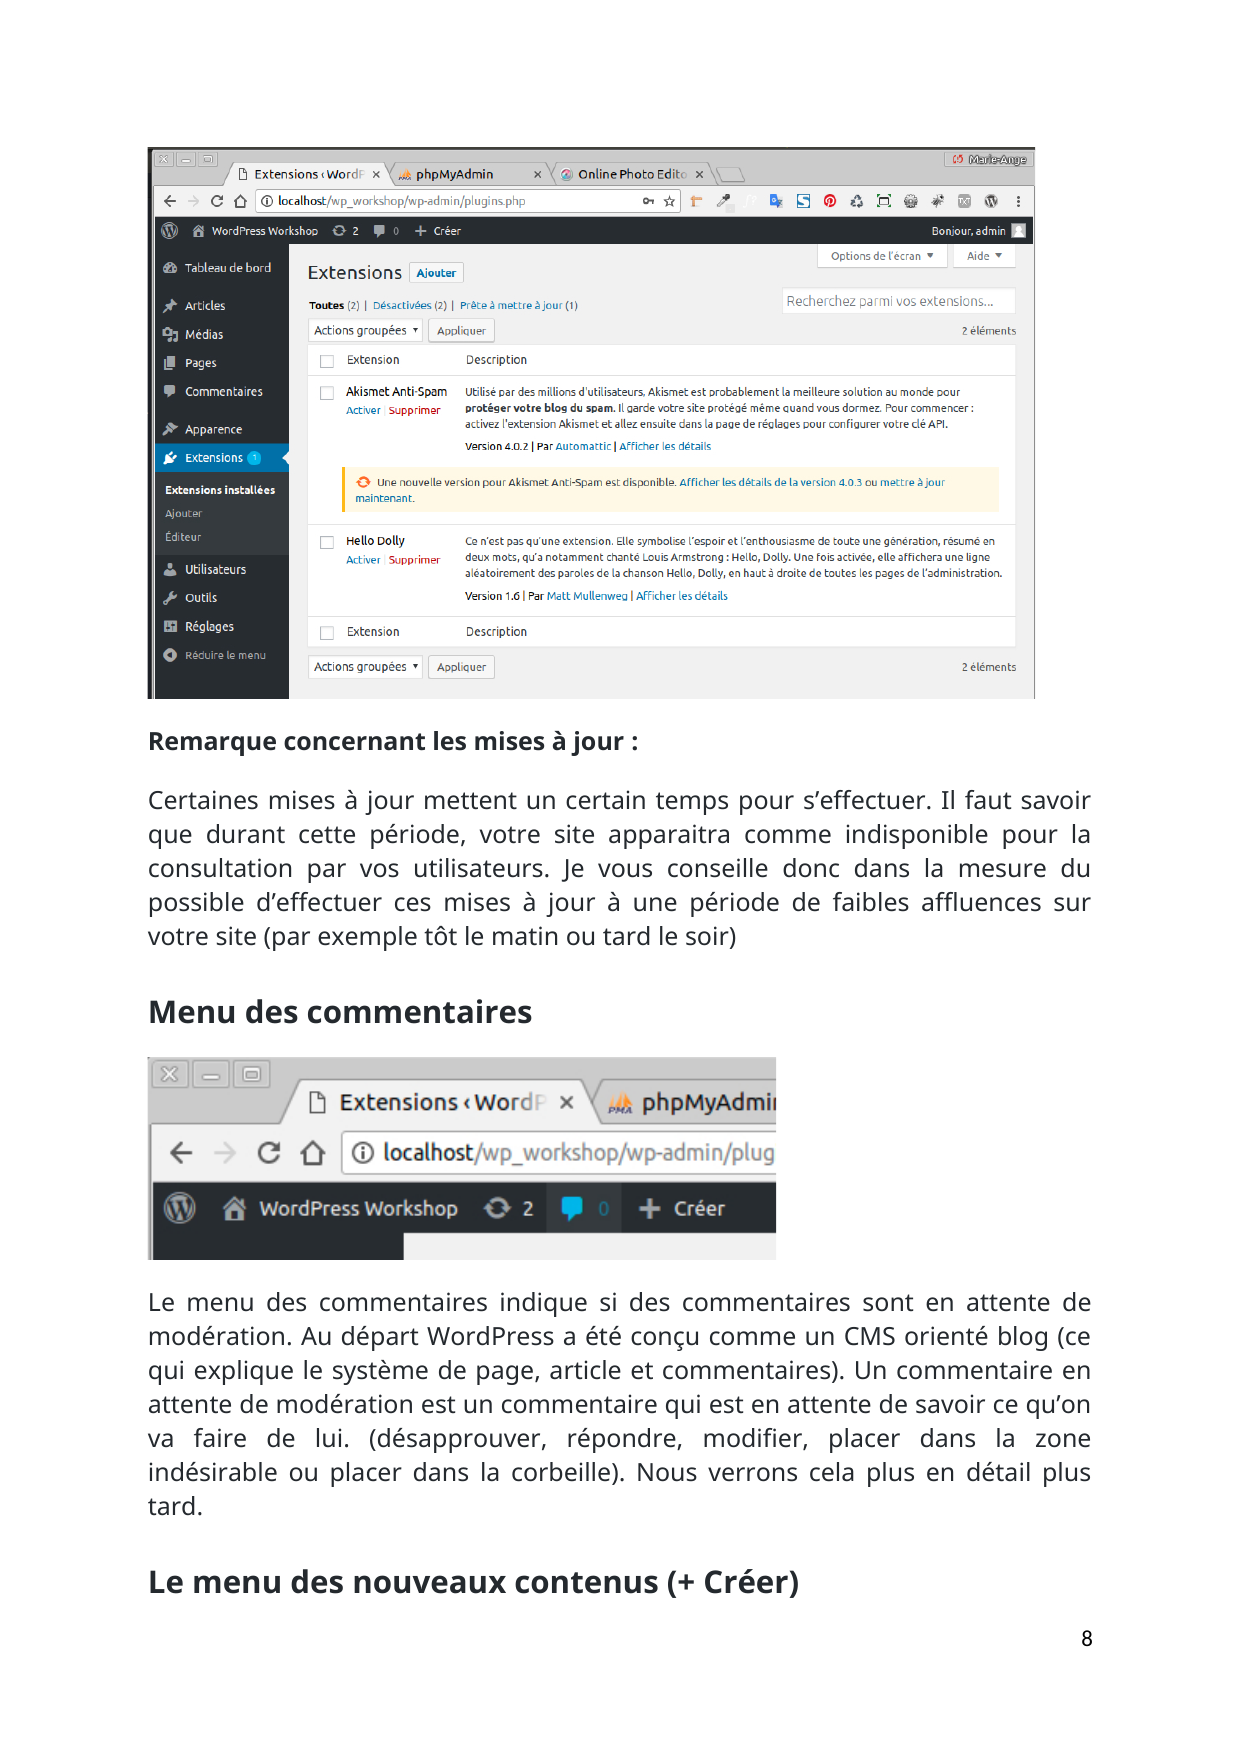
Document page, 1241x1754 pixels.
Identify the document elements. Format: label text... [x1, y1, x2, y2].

text Le menu des nouveaux contenus (+ Créer) [148, 1560, 1093, 1603]
text Le menu des commentaires indique si des commentaires sont en attente de modération. Au départ WordPress a été conçu comme un CMS orienté blog (ce qui explique le système de page, article et commentaires). Un commentaire en attente de modération est un commentaire qui est en attente de savoir ce qu’on va faire de lui. (désapprouver, répondre, modifier, placer dans la zone indésirable ou placer dans la corbeille). Nous verrons cela plus en détail plus tard. [148, 1284, 1093, 1523]
picture [147, 1057, 777, 1260]
picture [147, 147, 1035, 699]
text Menu des commentaires [148, 990, 1093, 1033]
text Certaines mises à jour mettent un certain temps pour s’effectuer. Il faut savoir que durant cette période, votre site apparaitra comme indisponible pour la consultation par vos utilisateurs. Je vous conseille donc dans la mesure du possible d’effectuer ces mises à jour à une période de faibles affluences sur votre site (par exemple tôt le matin ou tard le soir) [148, 782, 1093, 953]
text Remarque concernant les mises à jour : [148, 723, 1093, 757]
